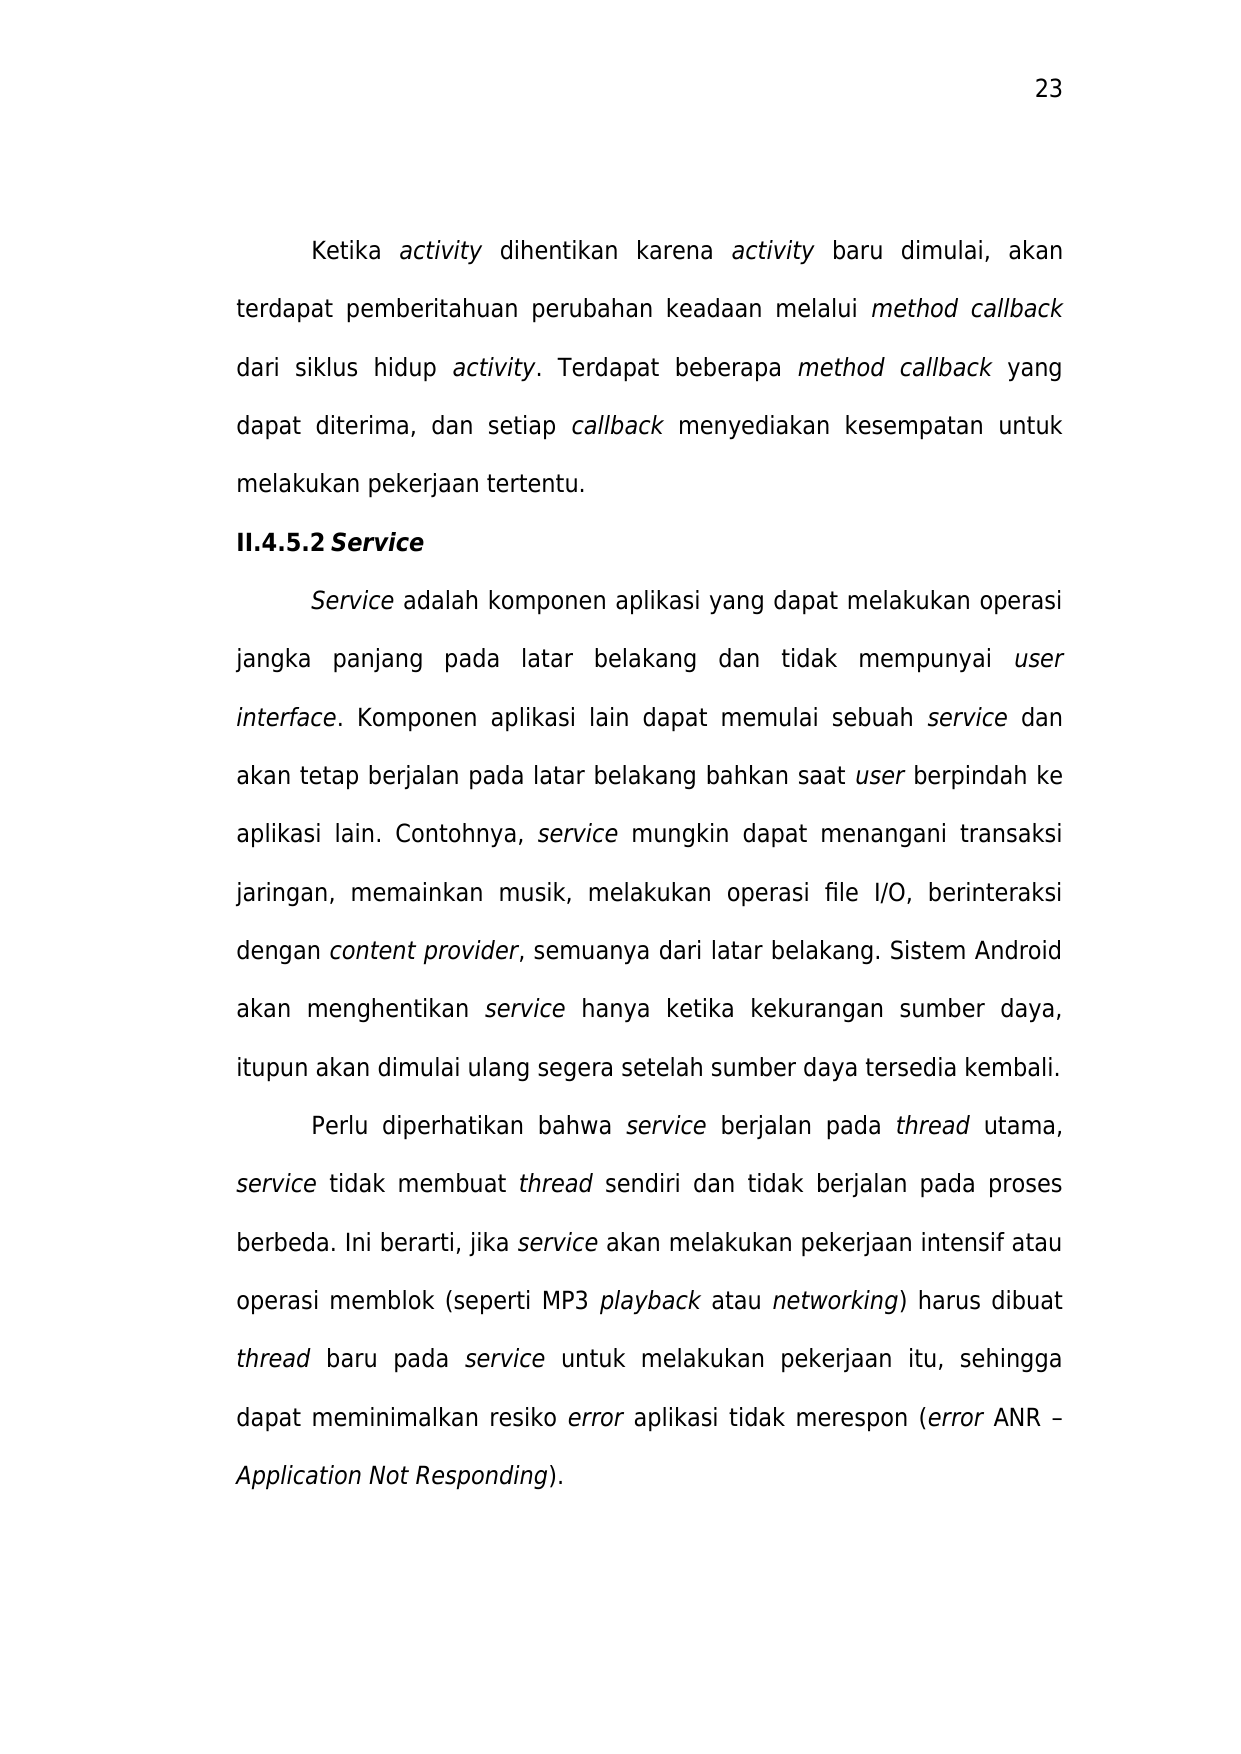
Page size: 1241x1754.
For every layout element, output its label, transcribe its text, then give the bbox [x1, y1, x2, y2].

subtitle Service [236, 528, 1063, 557]
text Ketika activity dihentikan karena activity baru dimulai, akan terdapat pemberitahuan perubahan keadaan melalui method callback dari siklus hidup activity. Terdapat beberapa method callback yang dapat diterima, dan setiap callback menyediakan kesempatan untuk melakukan pekerjaan tertentu. [236, 236, 1063, 499]
text Perlu diperhatikan bahwa service berjalan pada thread utama, service tidak membuat thread sendiri dan tidak berjalan pada proses berbeda. Ini berarti, jika service akan melakukan pekerjaan intensif atau operasi memblok (seperti MP3 playback atau networking) harus dibuat thread baru pada service untuk melakukan pekerjaan itu, sehingga dapat meminimalkan resiko error aplikasi tidak merespon (error ANR – Application Not Responding). [236, 1111, 1063, 1490]
text Service adalah komponen aplikasi yang dapat melakukan operasi jangka panjang pada latar belakang dan tidak mempunyai user interface. Komponen aplikasi lain dapat memulai sebuah service dan akan tetap berjalan pada latar belakang bahkan saat user berpindah ke aplikasi lain. Contohnya, service mungkin dapat menangani transaksi jaringan, memainkan musik, melakukan operasi file I/O, berinteraksi dengan content provider, semuanya dari latar belakang. Sistem Android akan menghentikan service hanya ketika kekurangan sumber daya, itupun akan dimulai ulang segera setelah sumber daya tersedia kembali. [236, 586, 1063, 1082]
